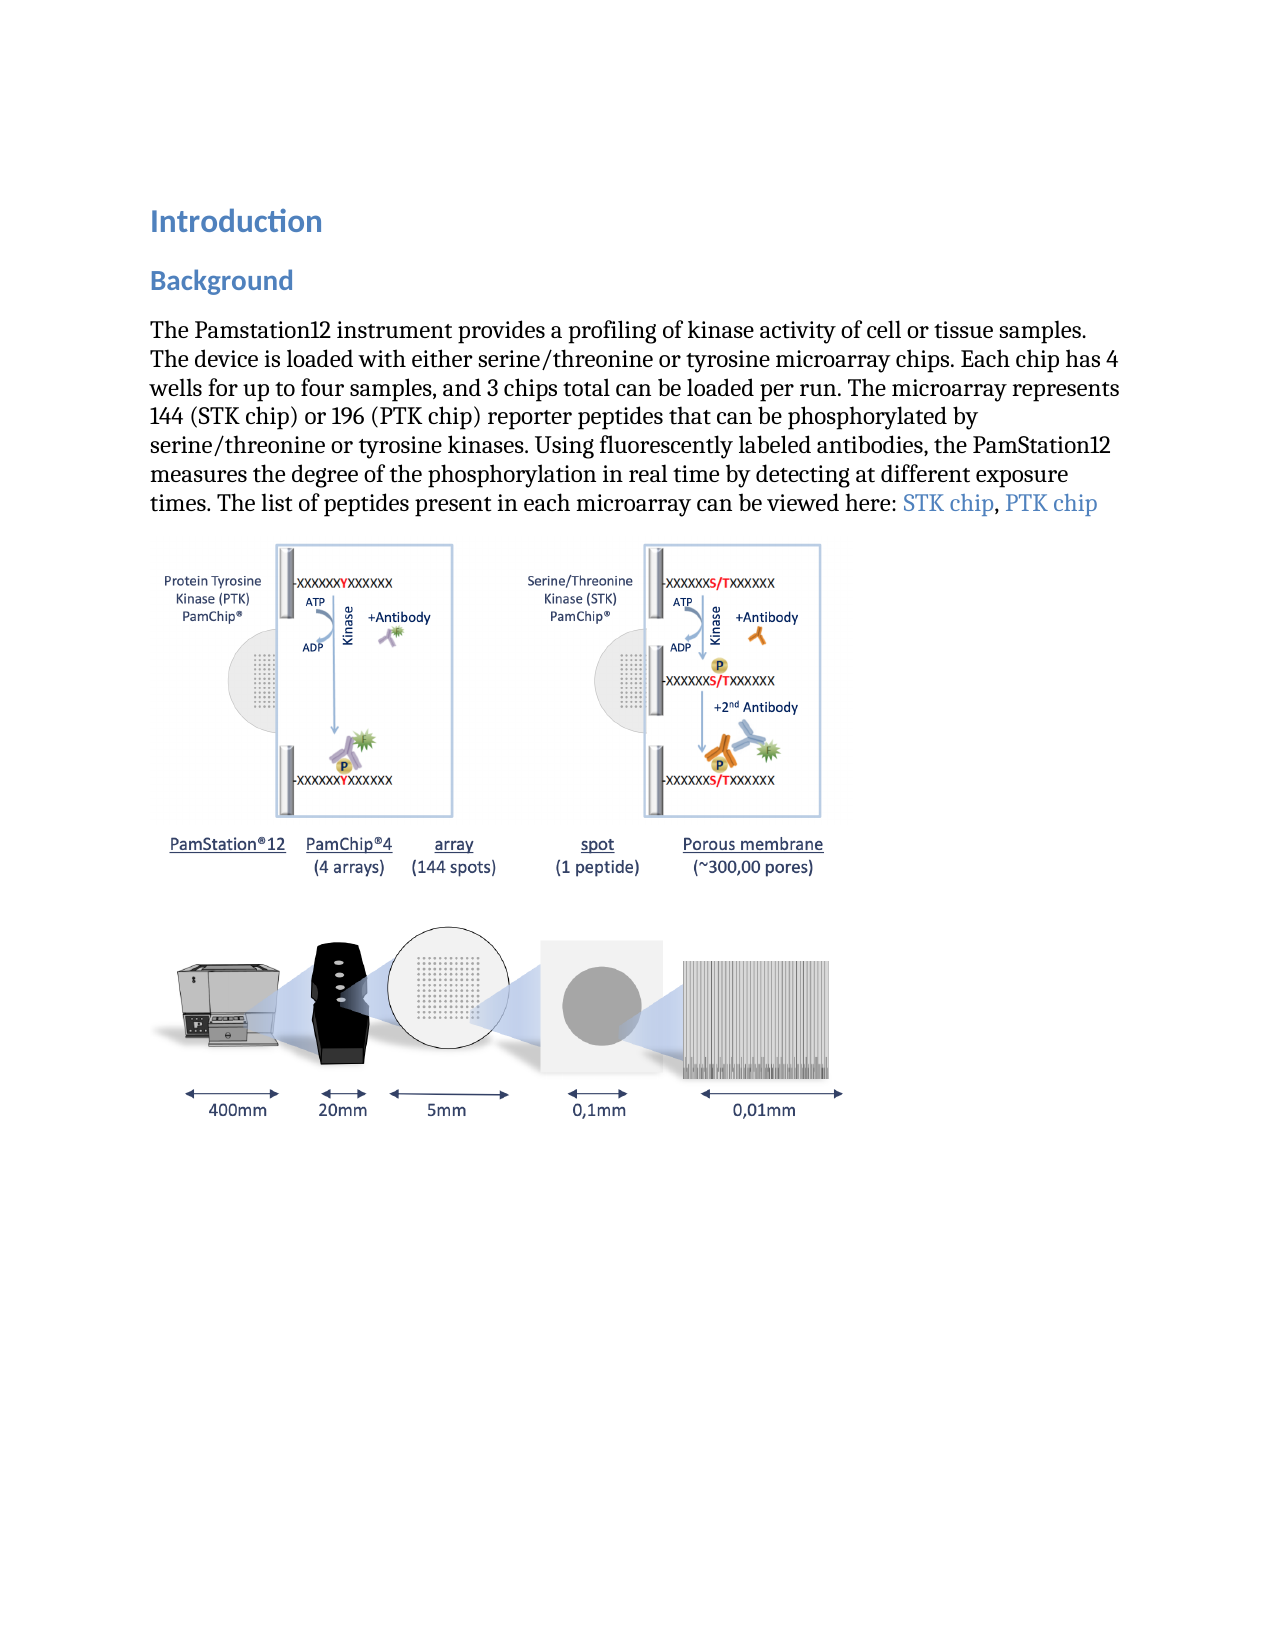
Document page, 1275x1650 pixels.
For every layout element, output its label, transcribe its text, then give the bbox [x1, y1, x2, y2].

subtitle Introduction [150, 200, 1125, 241]
picture [150, 536, 854, 1128]
text The Pamstation12 instrument provides a profiling of kinase activity of cell or tissue samples. The device is loaded with either serine/threonine or tyrosine microarray chips. Each chip has 4 wells for up to four samples, and 3 chips total can be loaded per run. The microarray represents 144 (STK chip) or 196 (PTK chip) reporter peptides that can be phosphorylated by serine/threonine or tyrosine kinases. Using fluorescently labeled antibodies, the PamStation12 measures the degree of the phosphorylation in real time by detecting at different exposure times. The list of peptides present in each microarray can be viewed here: STK chip, PTK chip [150, 316, 1125, 517]
subtitle Background [150, 262, 1125, 297]
